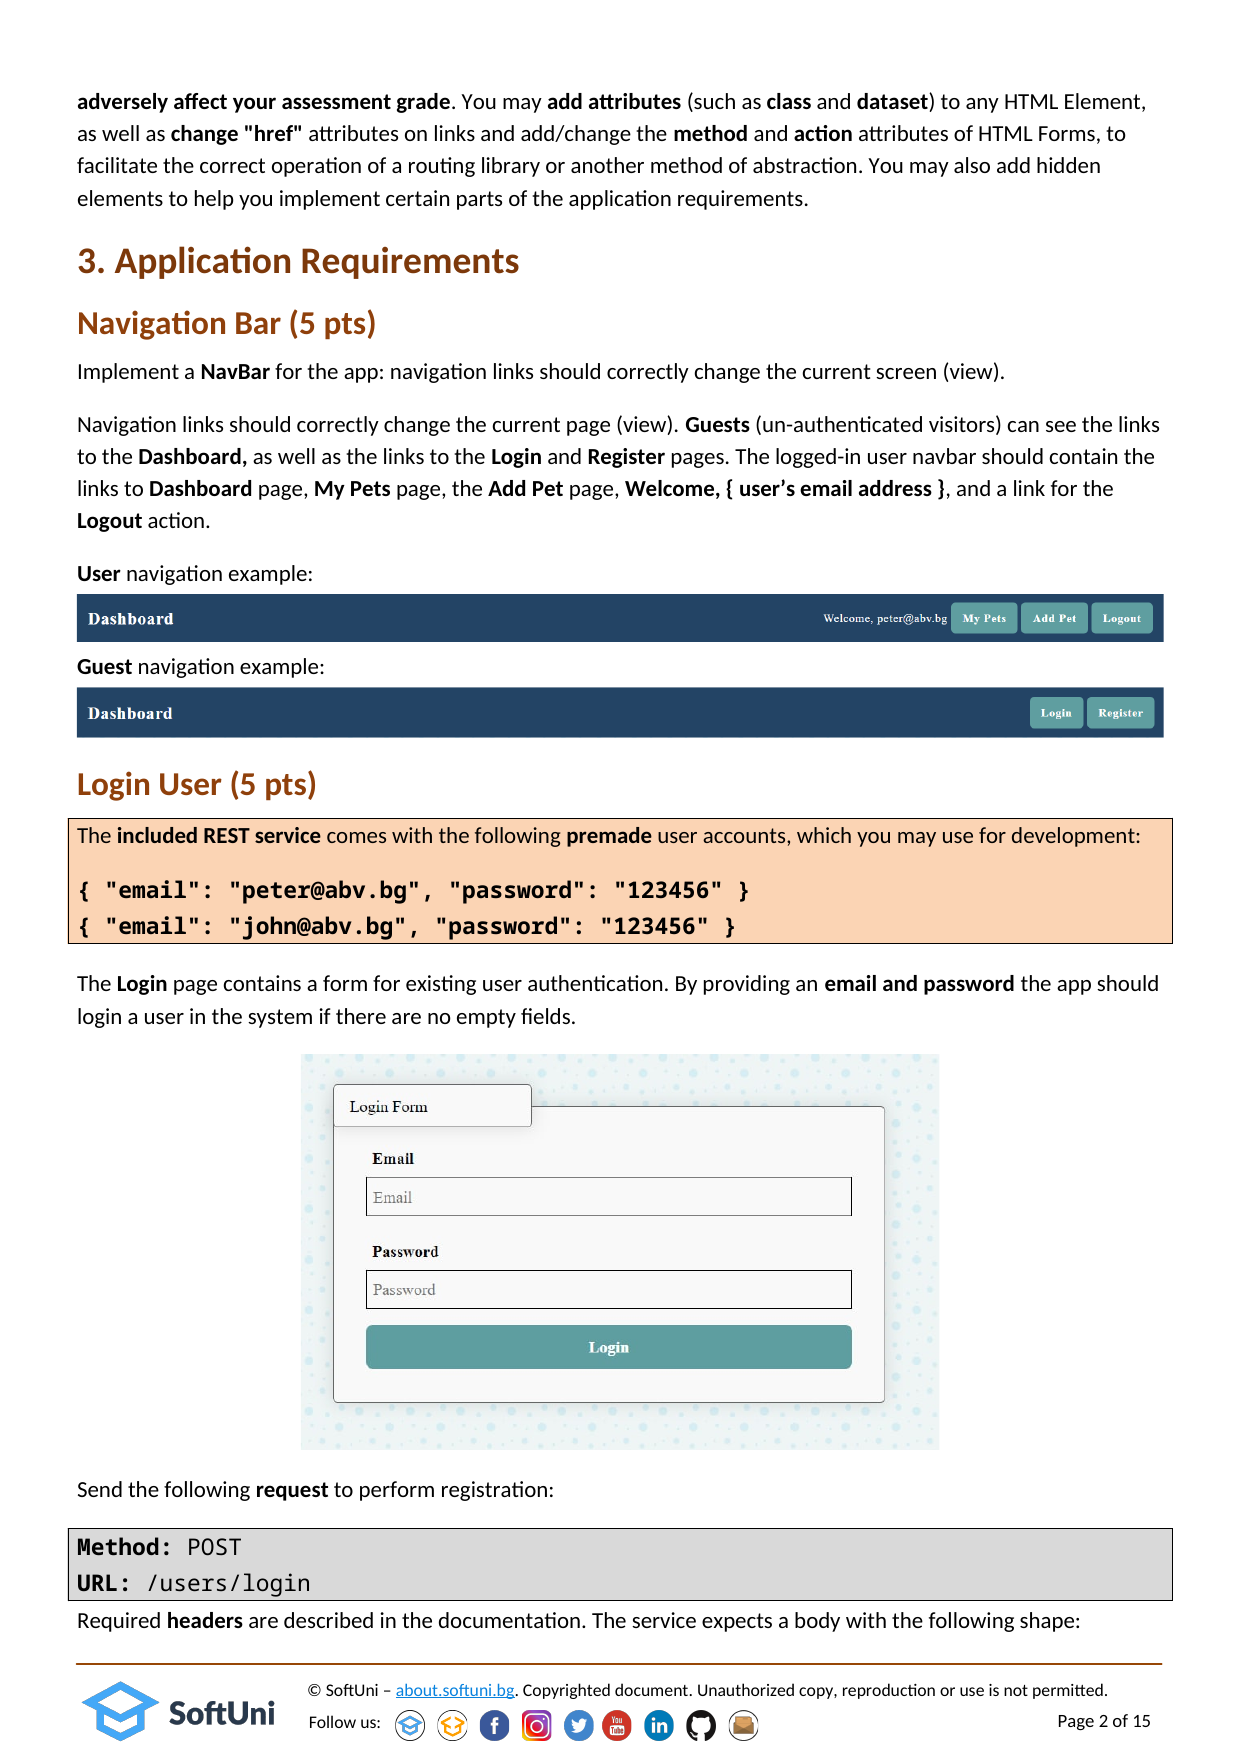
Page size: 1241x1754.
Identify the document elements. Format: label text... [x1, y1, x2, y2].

picture [76, 594, 1164, 642]
picture [644, 1732, 653, 1741]
text Required headers are described in the documentation. The service expects a body with the following shape: [77, 1606, 1163, 1634]
text User navigation example: [77, 559, 1163, 588]
picture [522, 1710, 552, 1741]
subtitle Login User (5 pts) [77, 762, 1163, 803]
picture [395, 1710, 425, 1741]
text URL: /users/login [69, 1564, 1172, 1600]
picture [76, 687, 1164, 738]
picture [300, 1054, 940, 1450]
subtitle Application Requirements [77, 237, 1163, 282]
text The included REST service comes with the following premade user accounts, which you may use for development: [69, 819, 1172, 849]
picture [602, 1710, 632, 1741]
picture [75, 1676, 281, 1747]
list Guest navigation example: [77, 652, 1163, 680]
text Send the following request to perform registration: [77, 1475, 1163, 1503]
picture [564, 1710, 594, 1741]
text { "email": "peter@abv.bg", "password": "123456" } [69, 871, 1172, 905]
picture [644, 1710, 653, 1719]
text Navigation links should correctly change the current page (view). Guests (un-authenticated visitors) can see the links to the Dashboard, as well as the links to the Login and Register pages. The logged-in user navbar should contain the links to Dashboard page, My Pets page, the Add Pet page, Welcome, { user’s email address }, and a link for the Logout action. [77, 410, 1163, 534]
text { "email": "john@abv.bg", "password": "123456" } [69, 907, 1172, 943]
picture [658, 1723, 667, 1732]
picture [665, 1732, 674, 1741]
picture [479, 1710, 510, 1741]
text Method: POST [69, 1529, 1172, 1562]
picture [686, 1710, 716, 1741]
picture [437, 1710, 468, 1741]
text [77, 87, 1163, 212]
picture [665, 1710, 674, 1719]
text The Login page contains a form for existing user authentication. By providing an email and password the app should login a user in the system if there are no empty fields. [77, 969, 1163, 1030]
subtitle Navigation Bar (5 pts) [77, 302, 1163, 343]
text Implement a NavBar for the app: navigation links should correctly change the current screen (view). [77, 357, 1163, 385]
picture [728, 1710, 759, 1741]
